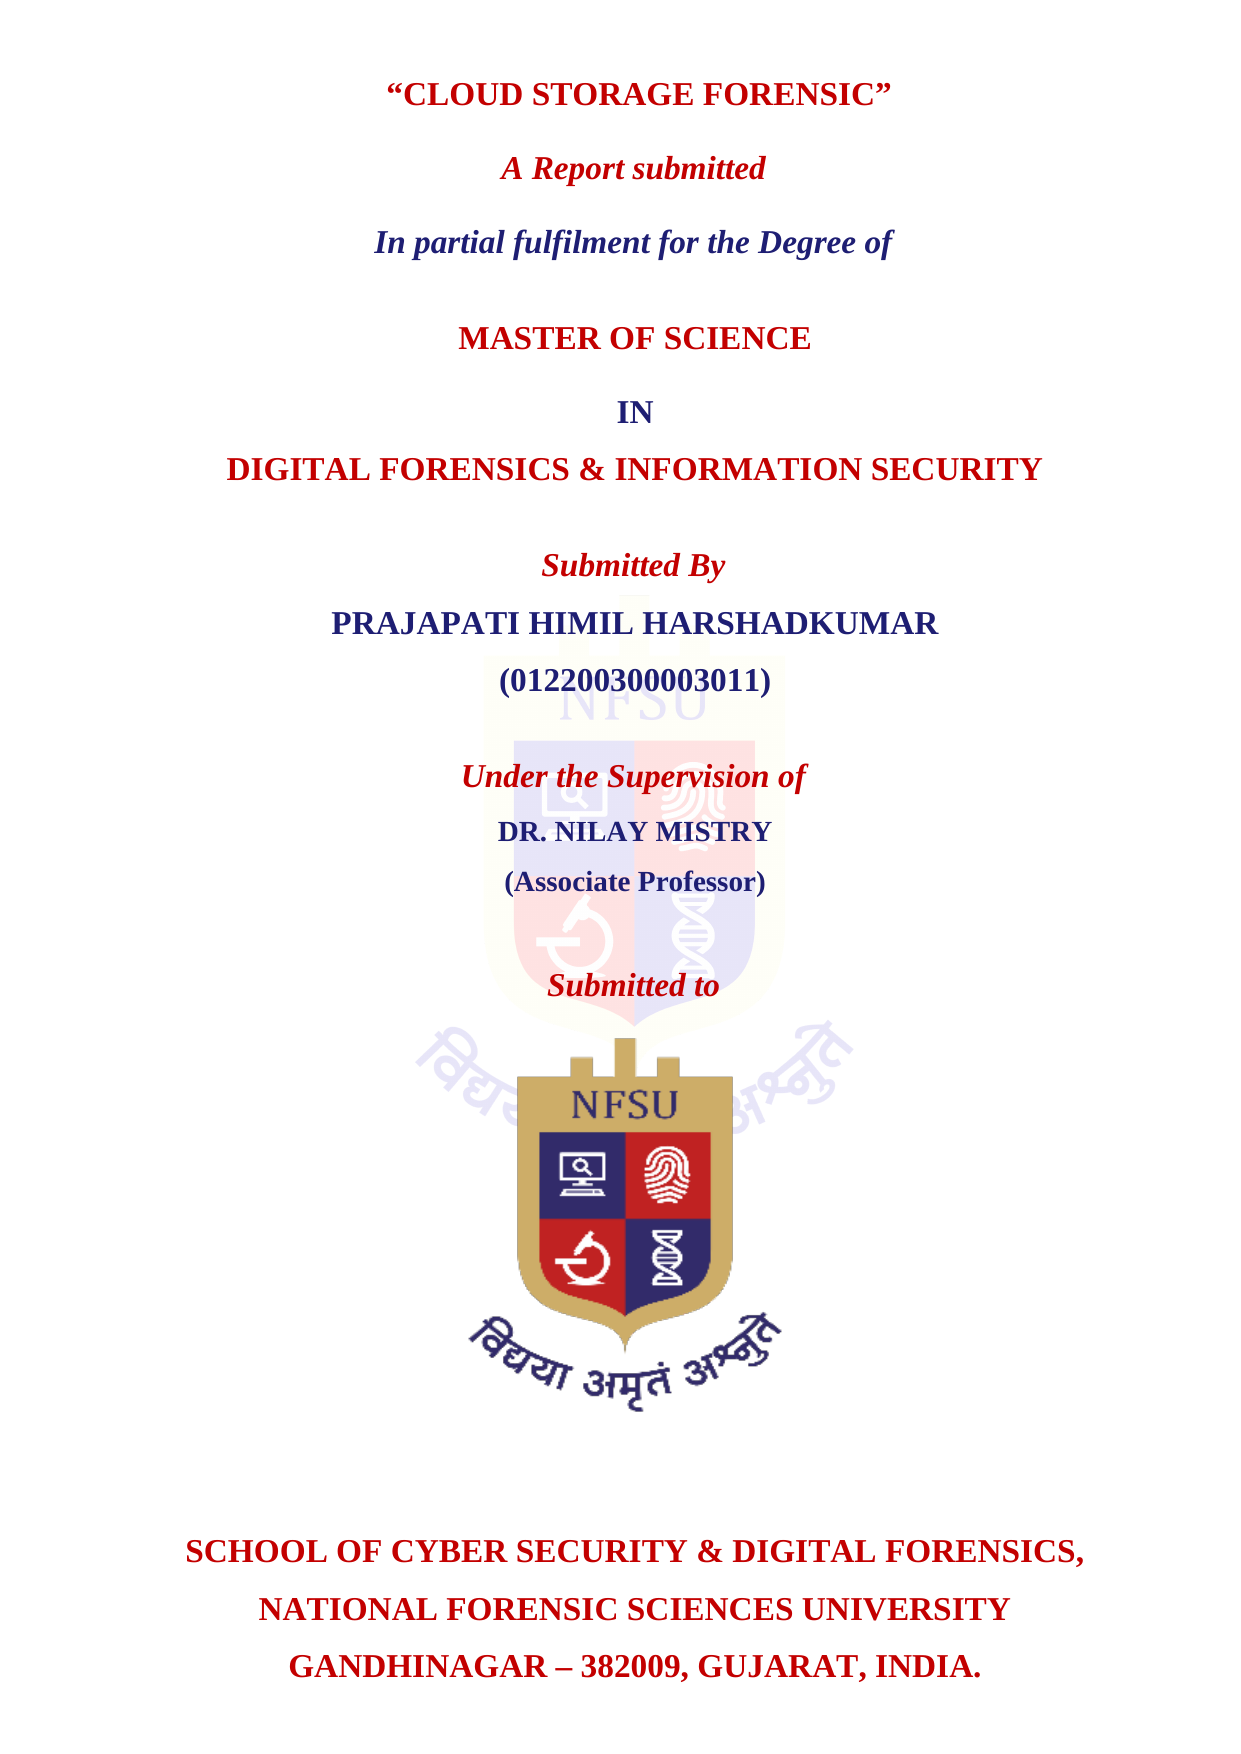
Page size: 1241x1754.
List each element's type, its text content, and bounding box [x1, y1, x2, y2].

text DR. NILAY MISTRY [148, 814, 1122, 847]
text (012200300003011) [148, 661, 1122, 699]
text Submitted By [148, 546, 1122, 584]
picture [456, 1026, 814, 1419]
text IN [148, 392, 1122, 431]
text (Associate Professor) [148, 864, 1122, 898]
text Under the Supervision of [148, 756, 1122, 795]
text In partial fulfilment for the Degree of [148, 222, 1122, 261]
text PRAJAPATI HIMIL HARSHADKUMAR [148, 603, 1122, 641]
text MASTER OF SCIENCE [148, 318, 1122, 356]
text SCHOOL OF CYBER SECURITY & DIGITAL FORENSICS, [148, 1531, 1122, 1570]
text “CLOUD STORAGE FORENSIC” [148, 74, 1122, 112]
text A Report submitted [148, 148, 1122, 186]
text DIGITAL FORENSICS & INFORMATION SECURITY [148, 450, 1122, 488]
text GANDHINAGAR – 382009, GUJARAT, INDIA. [148, 1646, 1122, 1685]
text NATIONAL FORENSIC SCIENCES UNIVERSITY [148, 1589, 1122, 1627]
text Submitted to [148, 965, 1122, 1003]
